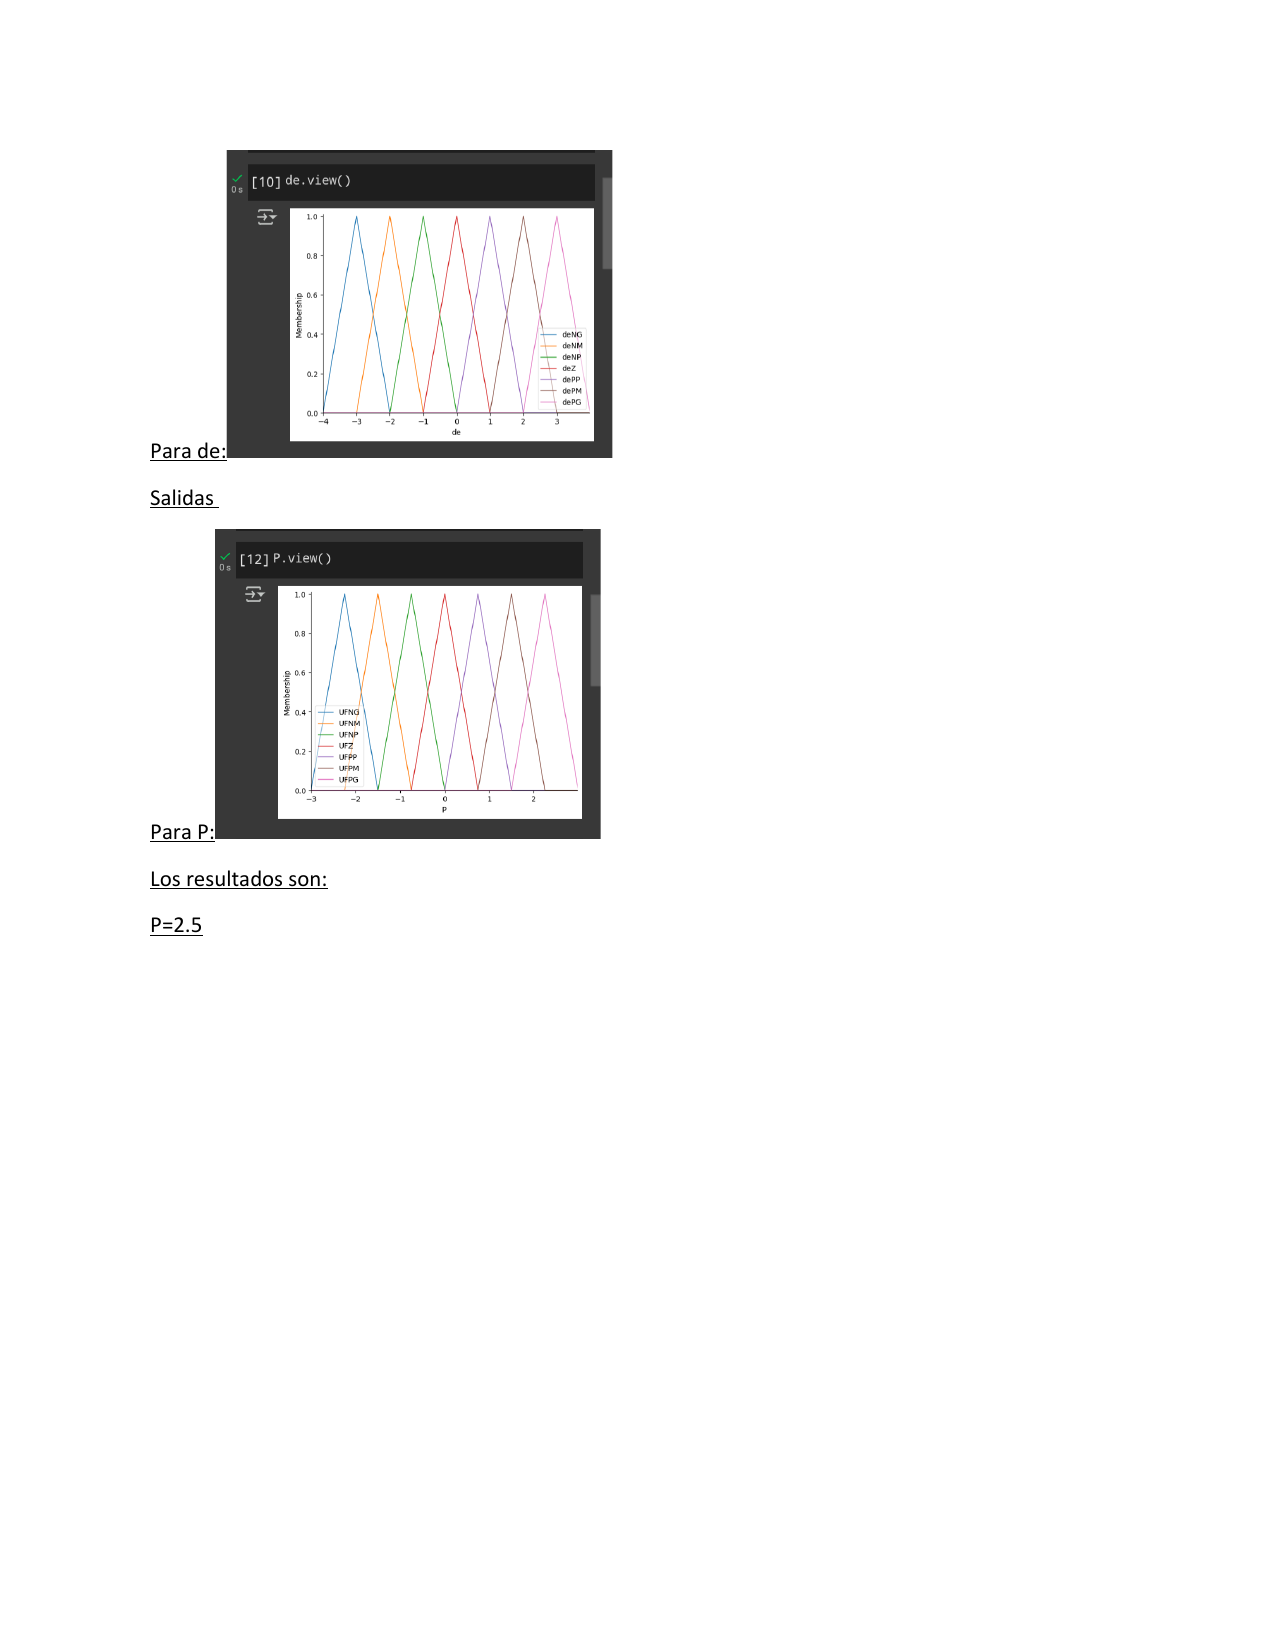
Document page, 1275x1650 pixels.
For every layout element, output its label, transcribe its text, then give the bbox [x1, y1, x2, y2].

text Los resultados son: [150, 864, 1125, 892]
text Salidas [150, 483, 1125, 511]
picture [215, 529, 601, 839]
text P=2.5 [150, 911, 1125, 938]
picture [226, 150, 613, 458]
